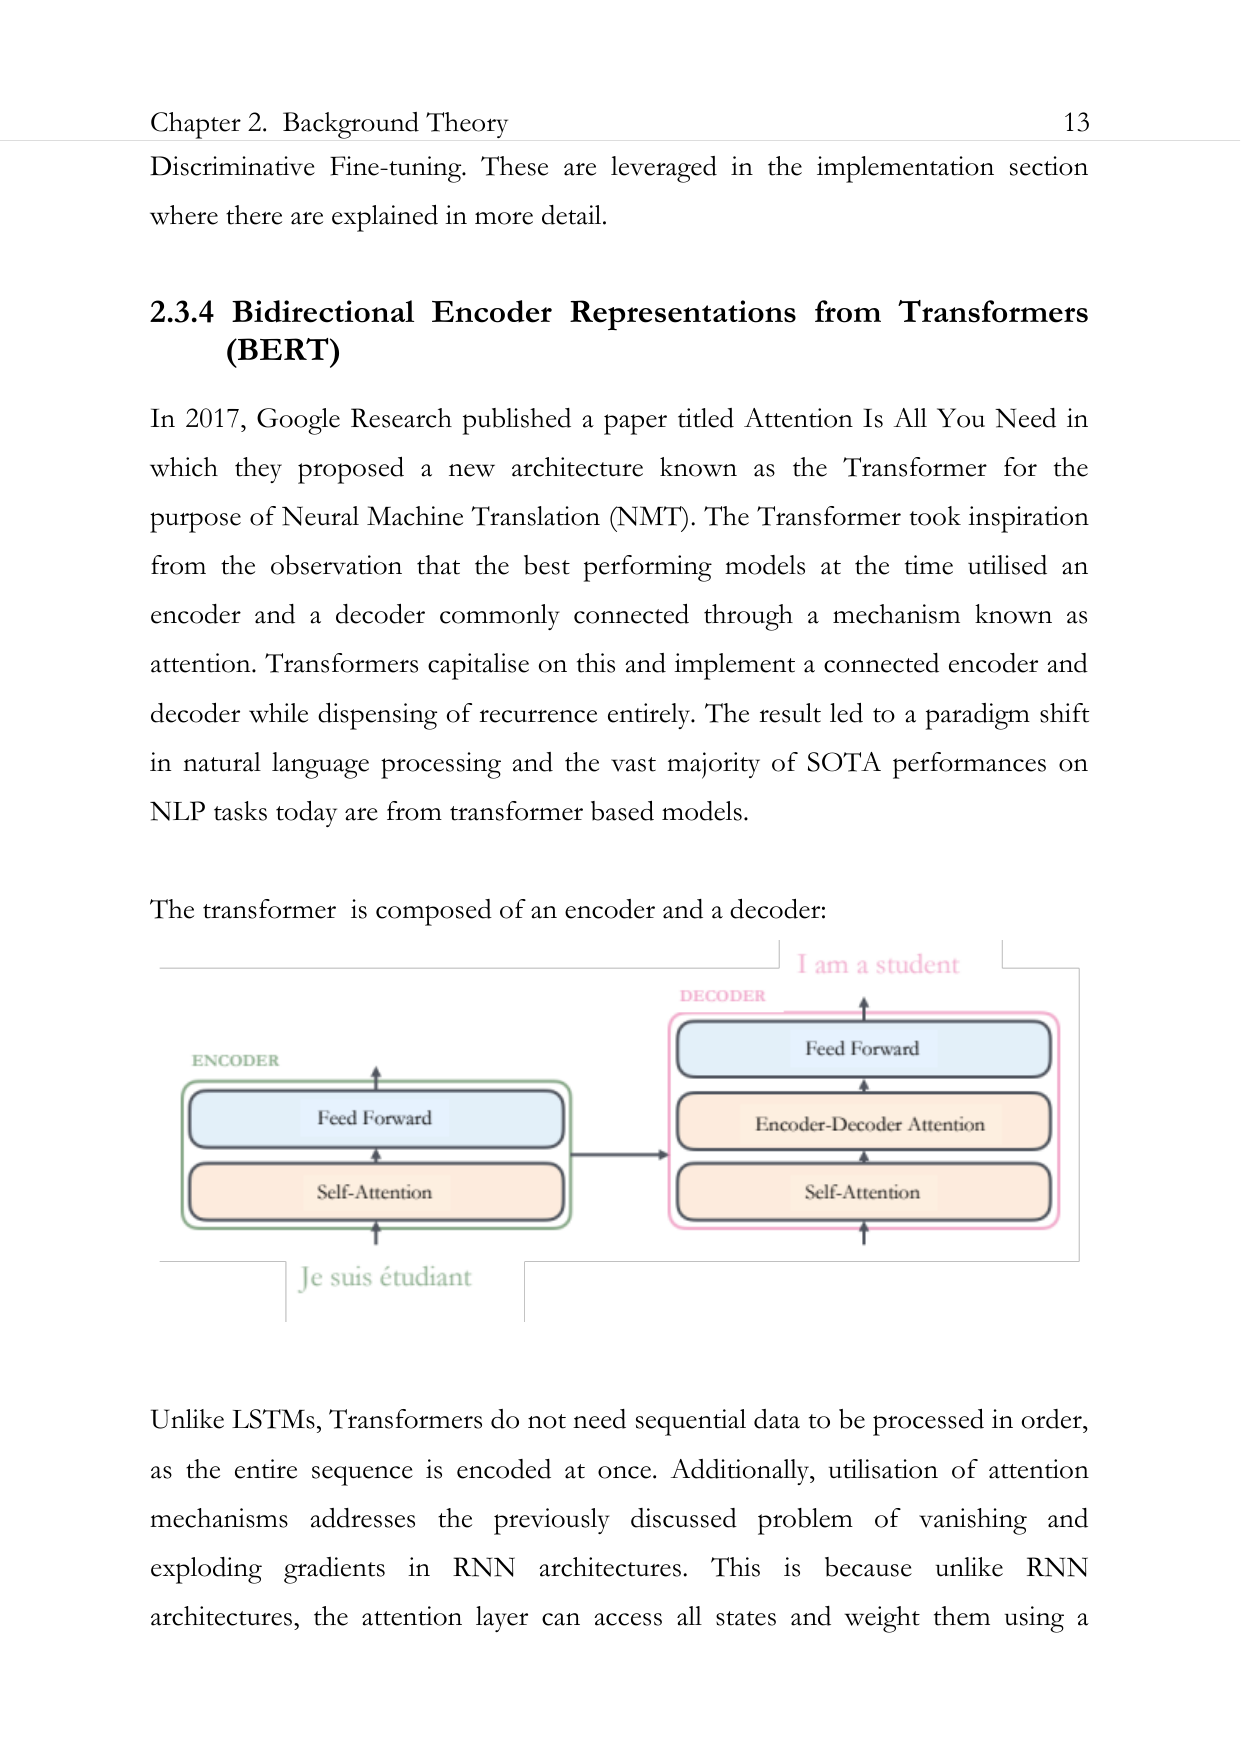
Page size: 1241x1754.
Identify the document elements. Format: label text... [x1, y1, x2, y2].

text In 2017, Google Research published a paper titled Attention Is All You Need in which they proposed a new architecture known as the Transformer for the purpose of Neural Machine Translation (NMT). The Transformer took inspiration from the observation that the best performing models at the time utilised an encoder and a decoder commonly connected through a mechanism known as attention. Transformers capitalise on this and implement a connected encoder and decoder while dispensing of recurrence entirely. The result led to a paradigm shift in natural language processing and the vast majority of SOTA performances on NLP tasks today are from transformer based models. [150, 402, 1090, 828]
text The transformer is composed of an encoder and a decoder: [150, 894, 1090, 926]
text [150, 1404, 1090, 1633]
subtitle 2.3.4 Bidirectional Encoder Representations from Transformers (BERT) [150, 294, 1090, 369]
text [150, 150, 1090, 232]
